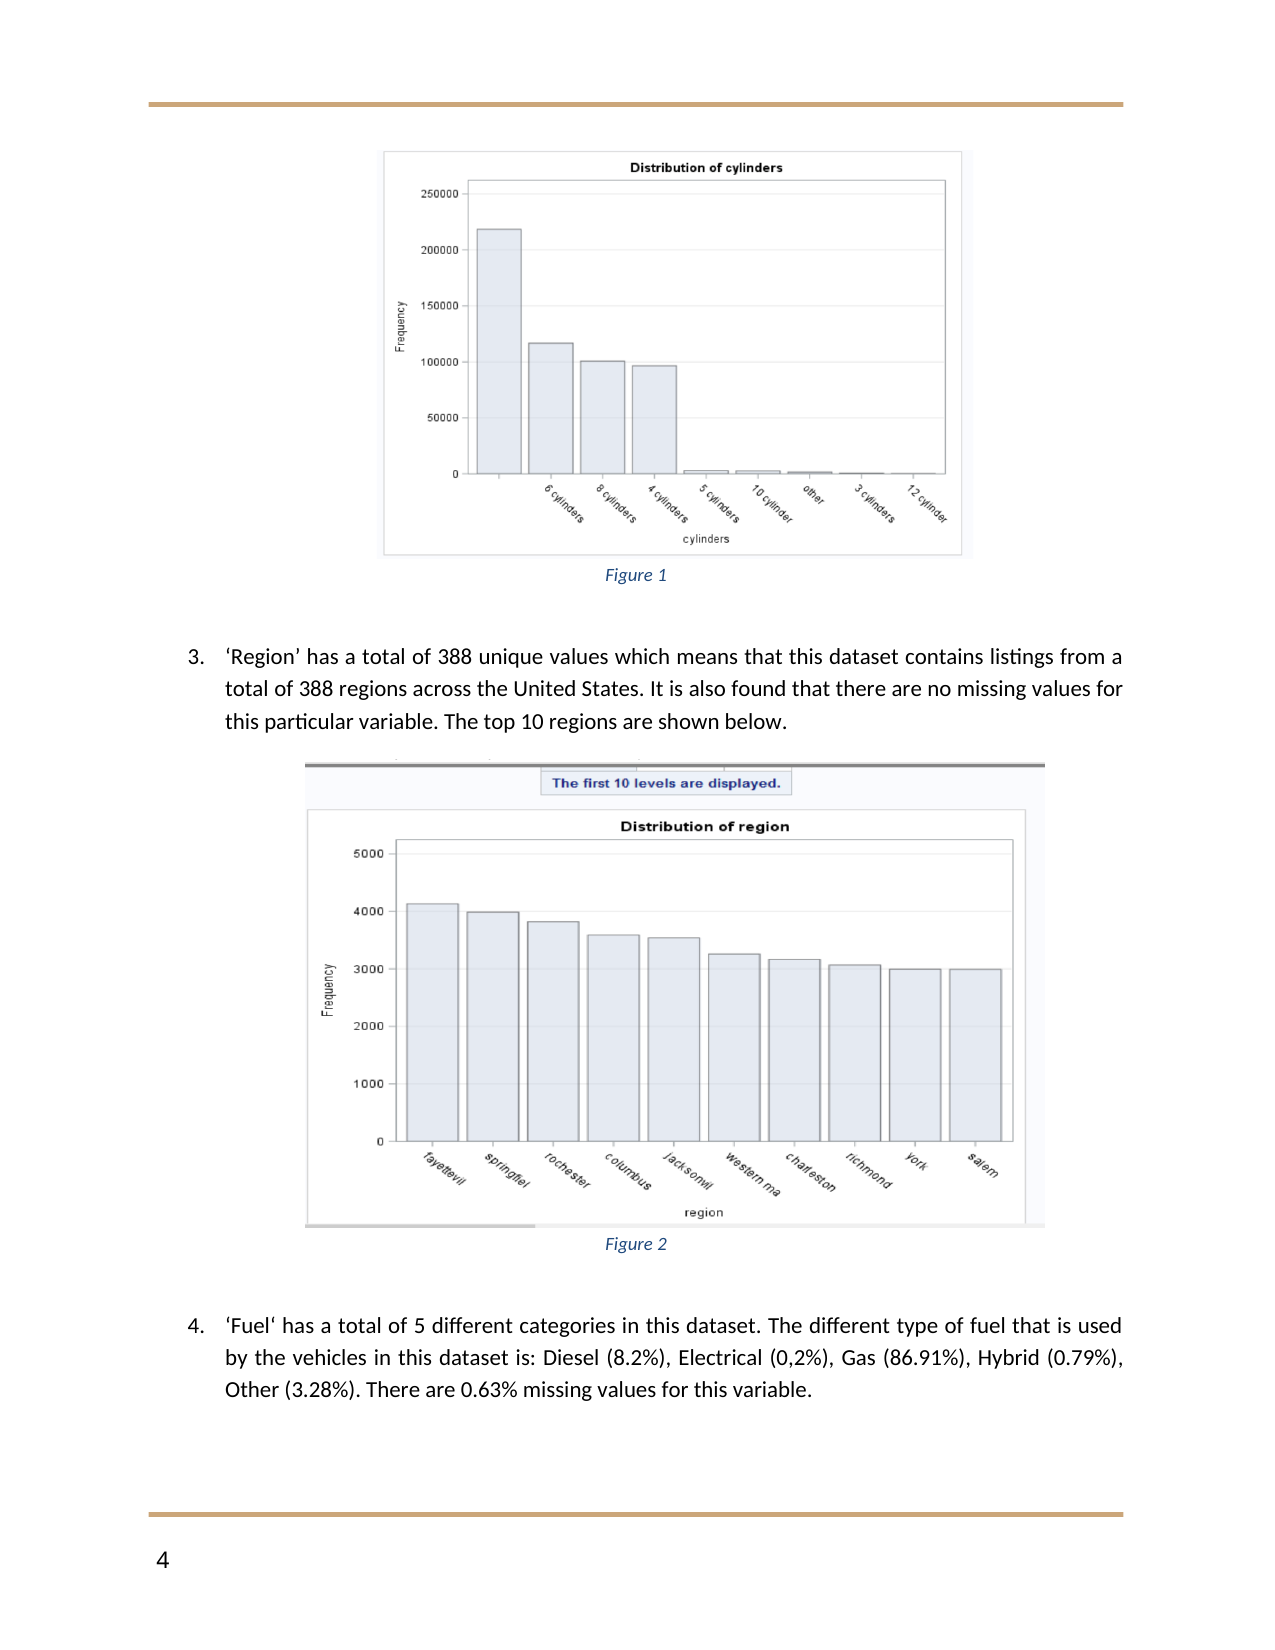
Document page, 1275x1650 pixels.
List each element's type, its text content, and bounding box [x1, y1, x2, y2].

picture [148, 102, 1124, 107]
picture [376, 150, 974, 559]
text Figure 1 [148, 563, 1125, 586]
text Figure 2 [148, 1232, 1125, 1255]
picture [305, 759, 1045, 1228]
picture [148, 1512, 1124, 1517]
list ‘Region’ has a total of 388 unique values which means that this dataset contains listings from a total of 388 regions across the United States. It is also found that there are no missing values for this particular variable. The top 10 regions are shown below. [187, 642, 1125, 735]
list ‘Fuel‘ has a total of 5 different categories in this dataset. The different type of fuel that is used by the vehicles in this dataset is: Diesel (8.2%), Electrical (0,2%), Gas (86.91%), Hybrid (0.79%), Other (3.28%). There are 0.63% missing values for this variable. [187, 1311, 1125, 1404]
